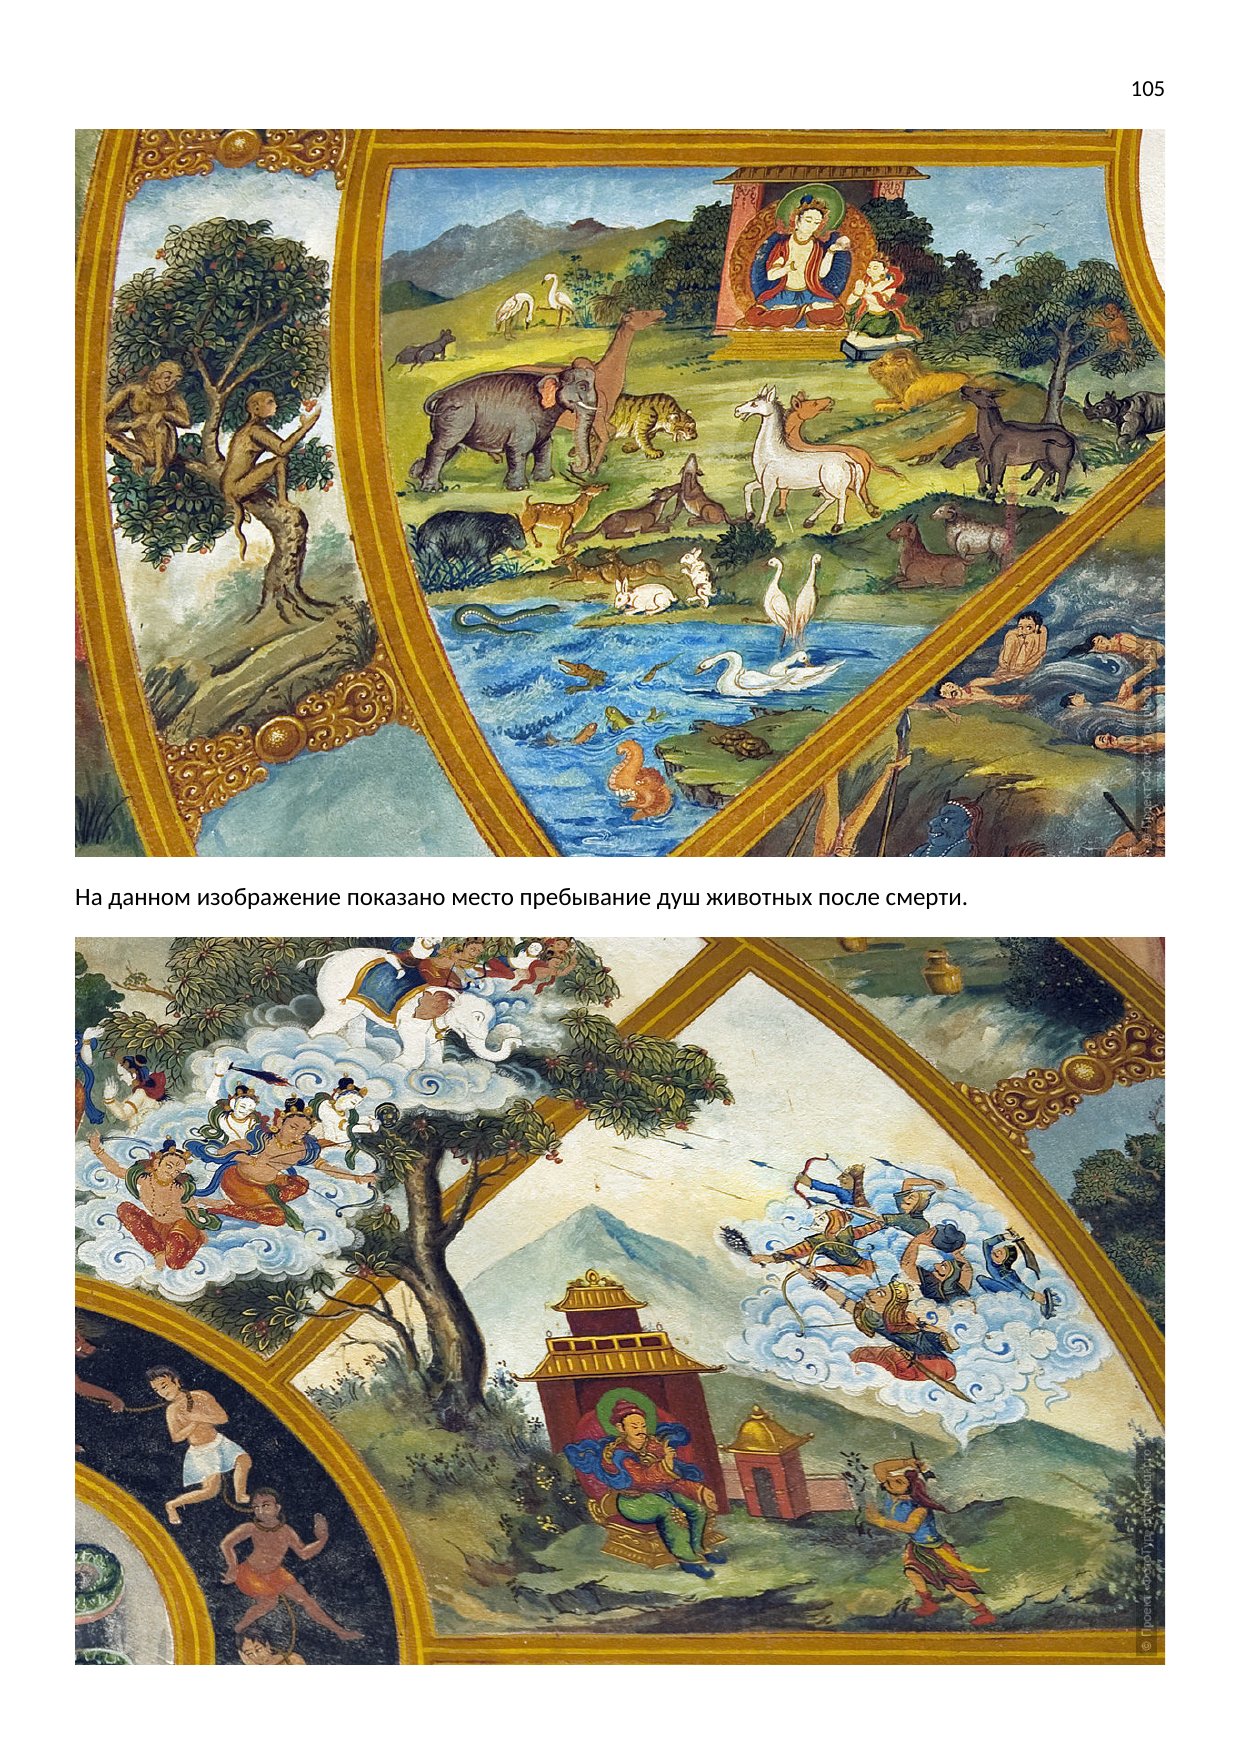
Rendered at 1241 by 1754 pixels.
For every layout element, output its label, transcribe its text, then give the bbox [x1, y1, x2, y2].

picture [75, 129, 1166, 857]
text На данном изображение показано место пребывание душ животных после смерти. [75, 882, 1165, 912]
picture [75, 937, 1166, 1665]
